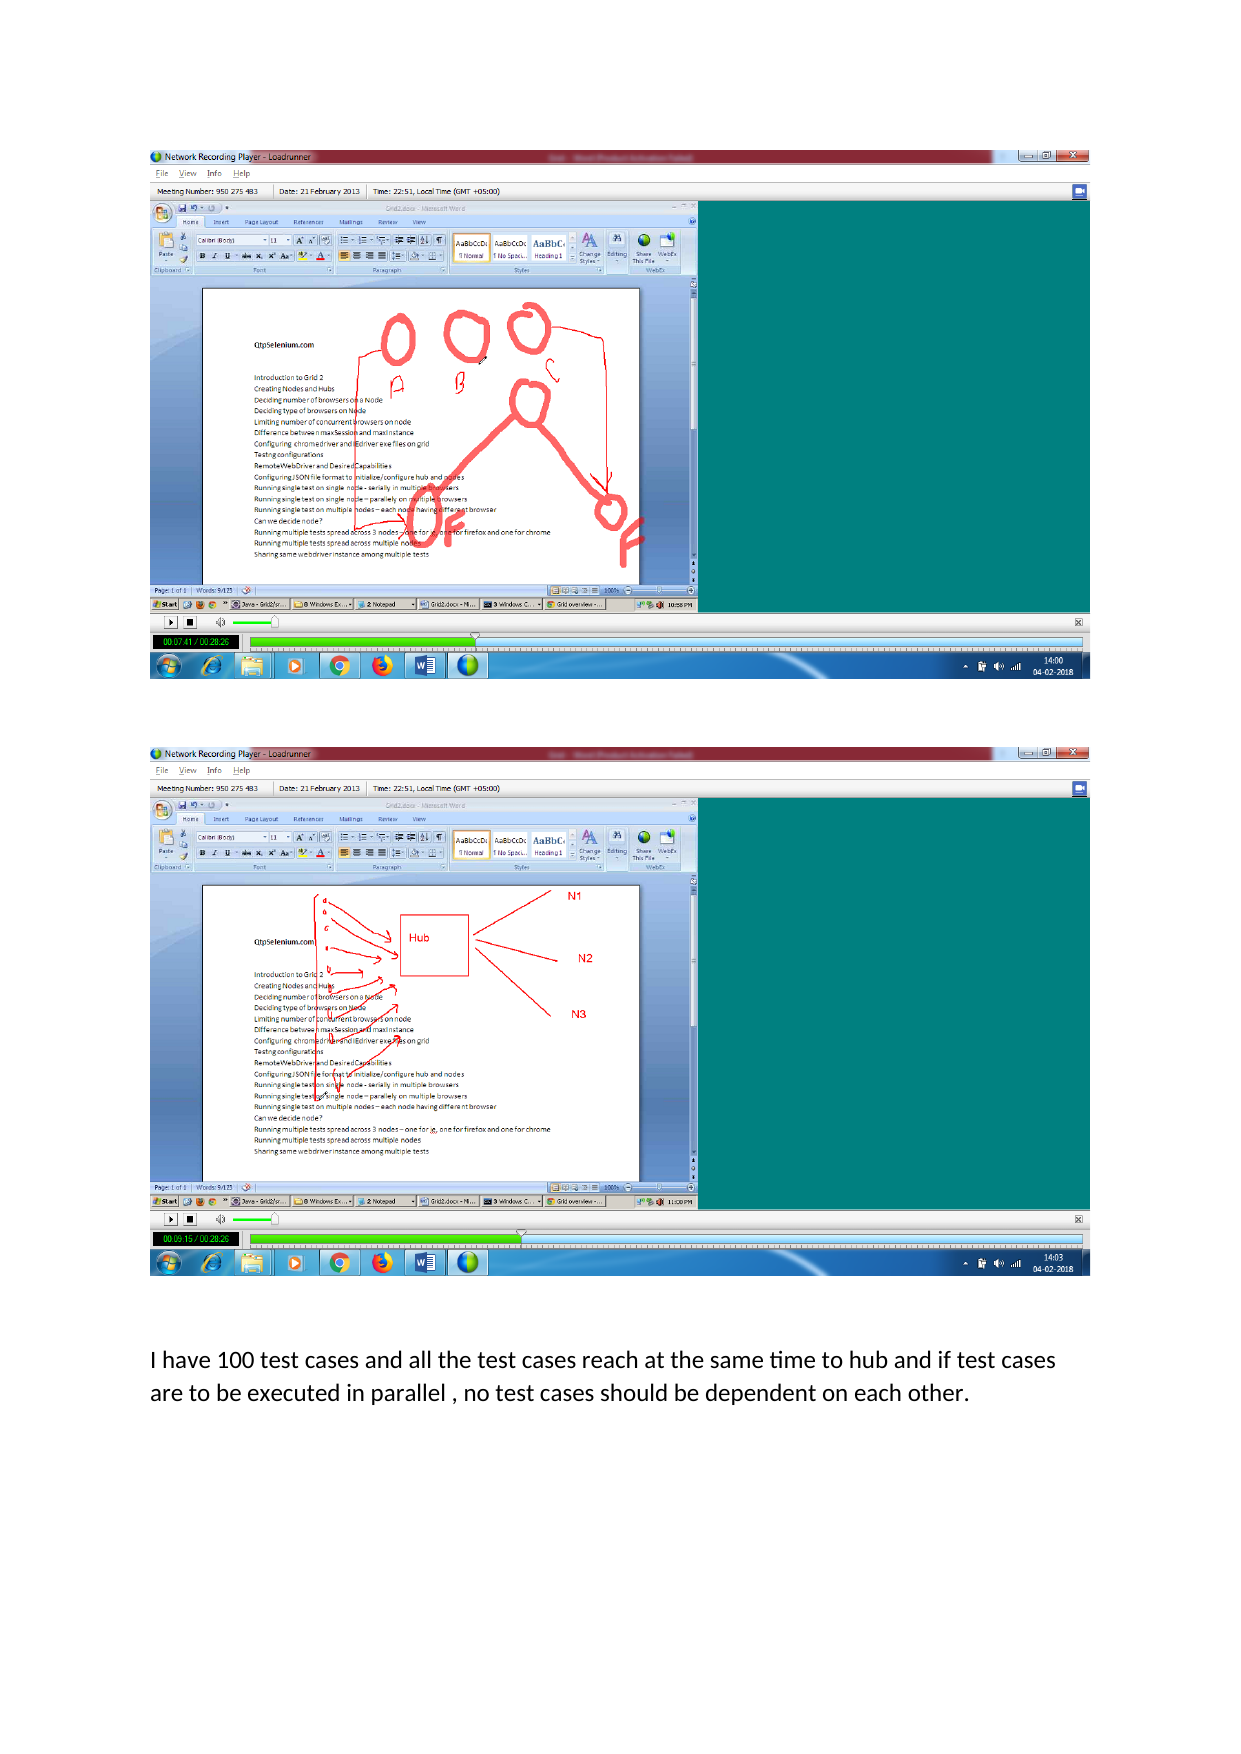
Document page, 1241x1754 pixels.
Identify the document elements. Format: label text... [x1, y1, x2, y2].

text I have 100 test cases and all the test cases reach at the same time to hub and if test cases are to be executed in parallel , no test cases should be dependent on each other. [150, 1344, 1090, 1408]
picture [150, 150, 1091, 679]
picture [150, 747, 1091, 1276]
